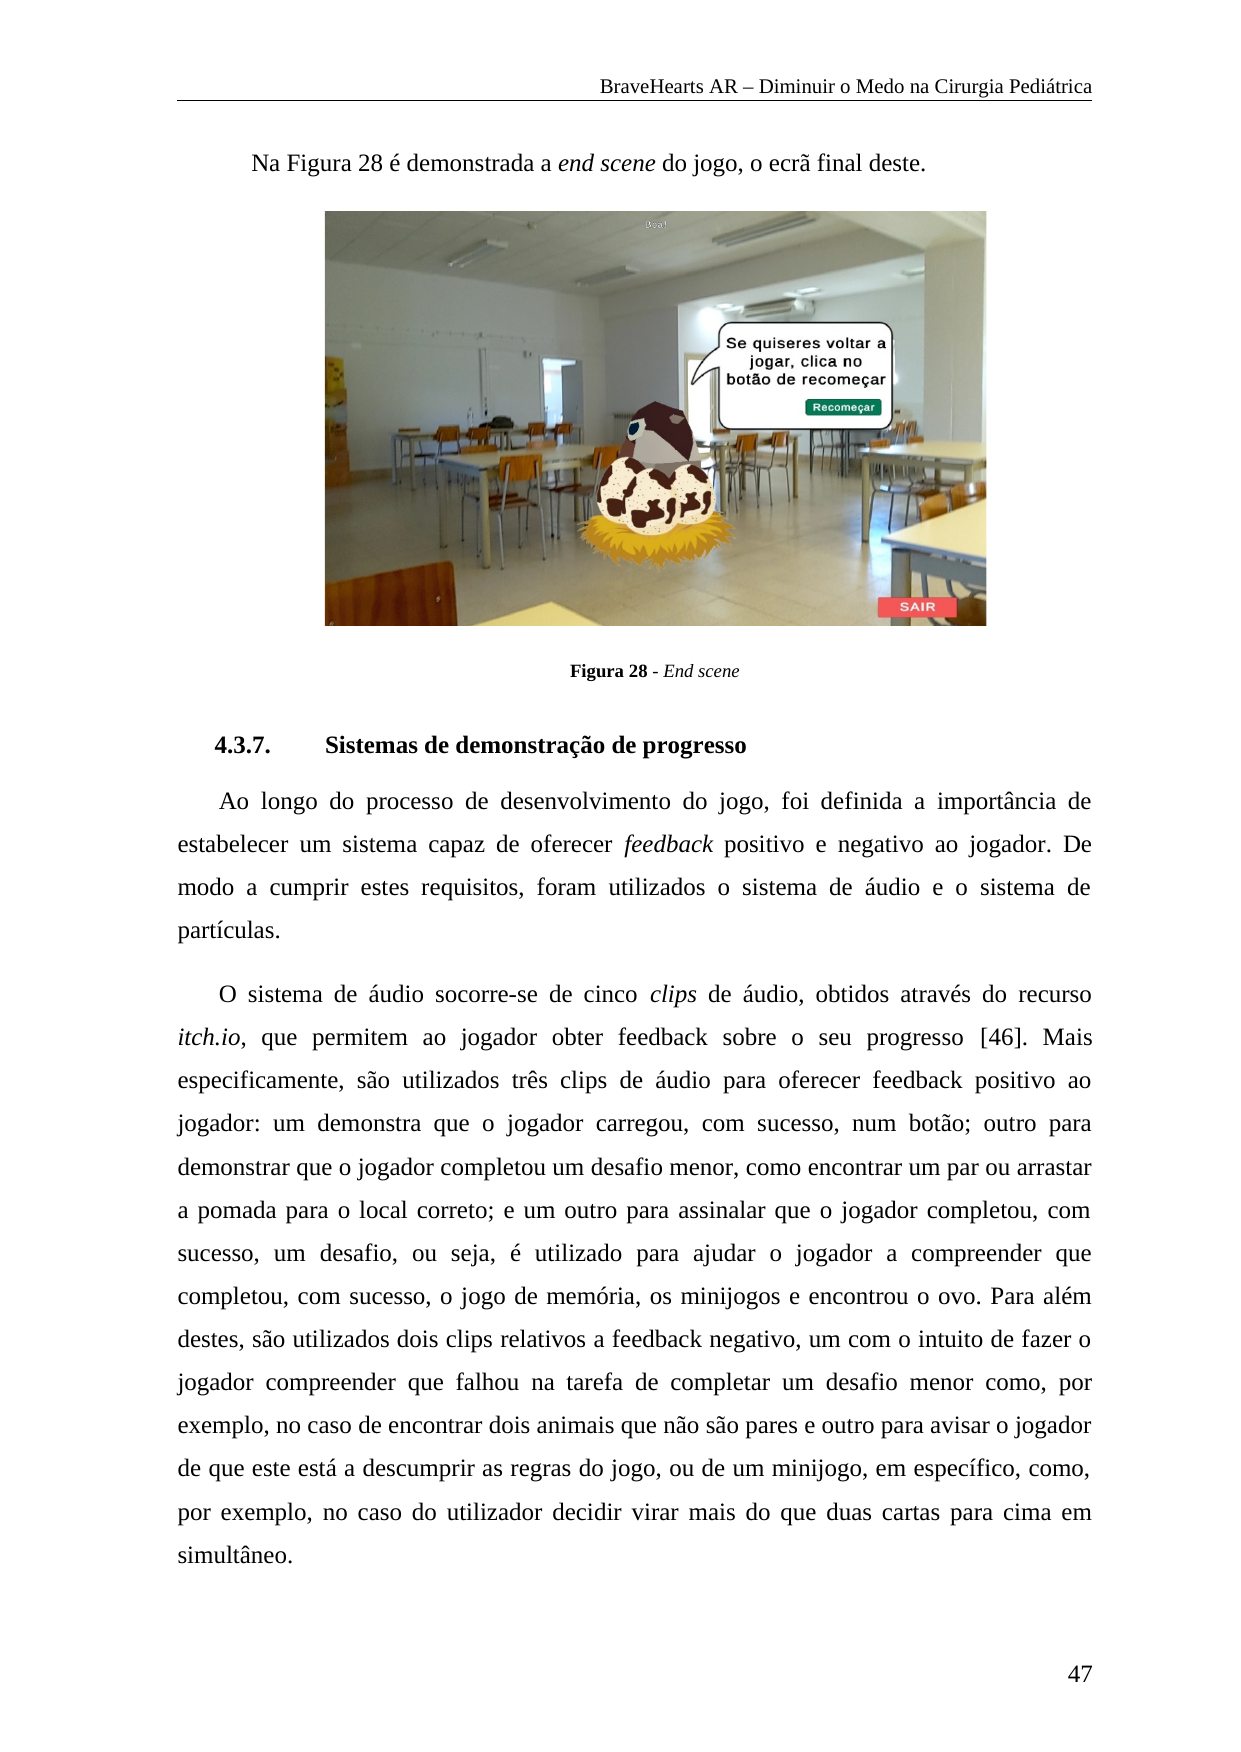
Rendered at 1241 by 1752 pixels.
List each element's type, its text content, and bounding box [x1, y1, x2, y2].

text O sistema de áudio socorre-se de cinco clips de áudio, obtidos através do recurso itch.io, que permitem ao jogador obter feedback sobre o seu progresso [46]. Mais especificamente, são utilizados três clips de áudio para oferecer feedback positivo ao jogador: um demonstra que o jogador carregou, com sucesso, num botão; outro para demonstrar que o jogador completou um desafio menor, como encontrar um par ou arrastar a pomada para o local correto; e um outro para assinalar que o jogador completou, com sucesso, um desafio, ou seja, é utilizado para ajudar o jogador a compreender que completou, com sucesso, o jogo de memória, os minijogos e encontrou o ovo. Para além destes, são utilizados dois clips relativos a feedback negativo, um com o intuito de fazer o jogador compreender que falhou na tarefa de completar um desafio menor como, por exemplo, no caso de encontrar dois animais que não são pares e outro para avisar o jogador de que este está a descumprir as regras do jogo, ou de um minijogo, em específico, como, por exemplo, no caso do utilizador decidir virar mais do que duas cartas para cima em simultâneo. [177, 979, 1092, 1568]
text Ao longo do processo de desenvolvimento do jogo, foi definida a importância de estabelecer um sistema capaz de oferecer feedback positivo e negativo ao jogador. De modo a cumprir estes requisitos, foram utilizados o sistema de áudio e o sistema de partículas. [177, 786, 1092, 944]
text Na Figura 28 é demonstrada a end scene do jogo, o ecrã final deste. [177, 148, 1092, 176]
picture [324, 211, 987, 626]
text Figura 28 - End scene [177, 660, 1092, 682]
subtitle Sistemas de demonstração de progresso [214, 730, 1092, 759]
